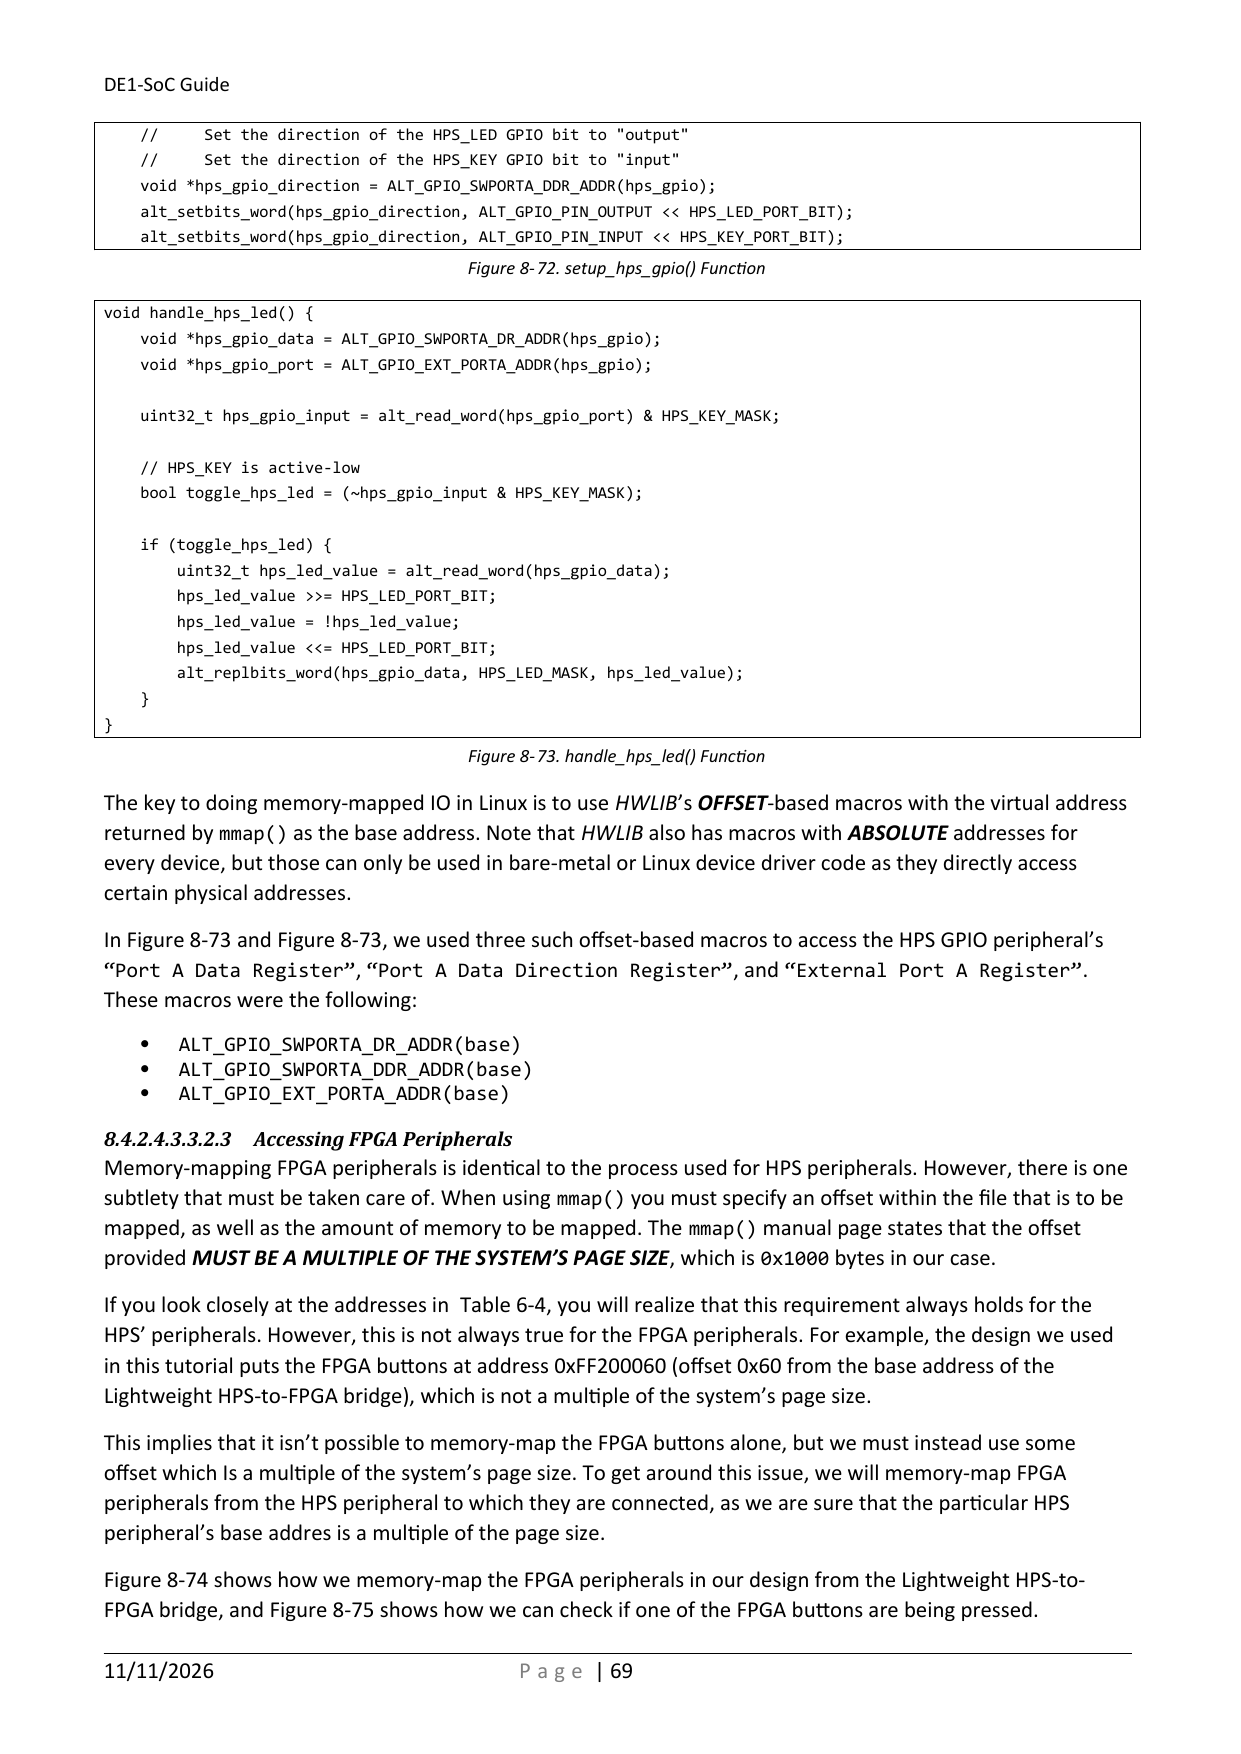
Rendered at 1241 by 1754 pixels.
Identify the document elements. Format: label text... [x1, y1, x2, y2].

text if (toggle_hps_led) { [95, 532, 1140, 554]
text void *hps_gpio_direction = ALT_GPIO_SWPORTA_DDR_ADDR(hps_gpio); [95, 173, 1140, 196]
text hps_led_value <<= HPS_LED_PORT_BIT; [95, 635, 1140, 657]
text alt_setbits_word(hps_gpio_direction, ALT_GPIO_PIN_INPUT << HPS_KEY_PORT_BIT); [95, 224, 1140, 249]
text void *hps_gpio_port = ALT_GPIO_EXT_PORTA_ADDR(hps_gpio); [95, 352, 1140, 374]
text alt_replbits_word(hps_gpio_data, HPS_LED_MASK, hps_led_value); [95, 661, 1140, 683]
text } [95, 712, 1140, 737]
text This implies that it isn’t possible to memory-map the FPGA buttons alone, but we must instead use some offset which Is a multiple of the system’s page size. To get around this issue, we will memory-map FPGA peripherals from the HPS peripheral to which they are connected, as we are sure that the particular HPS peripheral’s base addres is a multiple of the page size. [103, 1428, 1132, 1546]
text // Set the direction of the HPS_LED GPIO bit to "output" [95, 123, 1140, 144]
text uint32_t hps_led_value = alt_read_word(hps_gpio_data); [95, 558, 1140, 580]
text void handle_hps_led() { [95, 301, 1140, 323]
text // Set the direction of the HPS_KEY GPIO bit to "input" [95, 147, 1140, 170]
text hps_led_value >>= HPS_LED_PORT_BIT; [95, 583, 1140, 606]
text uint32_t hps_gpio_input = alt_read_word(hps_gpio_port) & HPS_KEY_MASK; [95, 403, 1140, 426]
subtitle Accessing FPGA Peripherals [103, 1126, 1132, 1151]
text } [95, 686, 1140, 709]
list ALT_GPIO_SWPORTA_DR_ADDR(base) [141, 1032, 1132, 1057]
list ALT_GPIO_SWPORTA_DDR_ADDR(base) [141, 1057, 1132, 1081]
text If you look closely at the addresses in Table 6-4, you will realize that this requirement always holds for the HPS’ peripherals. However, this is not always true for the FPGA peripherals. For example, the design we used in this tutorial puts the FPGA buttons at address 0xFF200060 (offset 0x60 from the base address of the Lightweight HPS-to-FPGA bridge), which is not a multiple of the system’s page size. [103, 1290, 1132, 1409]
text bool toggle_hps_led = (~hps_gpio_input & HPS_KEY_MASK); [95, 480, 1140, 503]
text // HPS_KEY is active-low [95, 455, 1140, 477]
text void *hps_gpio_data = ALT_GPIO_SWPORTA_DR_ADDR(hps_gpio); [95, 326, 1140, 349]
text The key to doing memory-mapped IO in Linux is to use HWLIB’s offset-based macros with the virtual address returned by mmap() as the base address. Note that HWLIB also has macros with absolute addresses for every device, but those can only be used in bare-metal or Linux device driver code as they directly access certain physical addresses. [103, 788, 1132, 906]
text hps_led_value = !hps_led_value; [95, 609, 1140, 632]
text alt_setbits_word(hps_gpio_direction, ALT_GPIO_PIN_OUTPUT << HPS_LED_PORT_BIT); [95, 199, 1140, 221]
list ALT_GPIO_EXT_PORTA_ADDR(base) [141, 1081, 1132, 1106]
text Memory-mapping FPGA peripherals is identical to the process used for HPS peripherals. However, there is one subtlety that must be taken care of. When using mmap() you must specify an offset within the file that is to be mapped, as well as the amount of memory to be mapped. The mmap() manual page states that the offset provided must be a multiple of the system’s page size, which is 0x1000 bytes in our case. [103, 1153, 1132, 1271]
